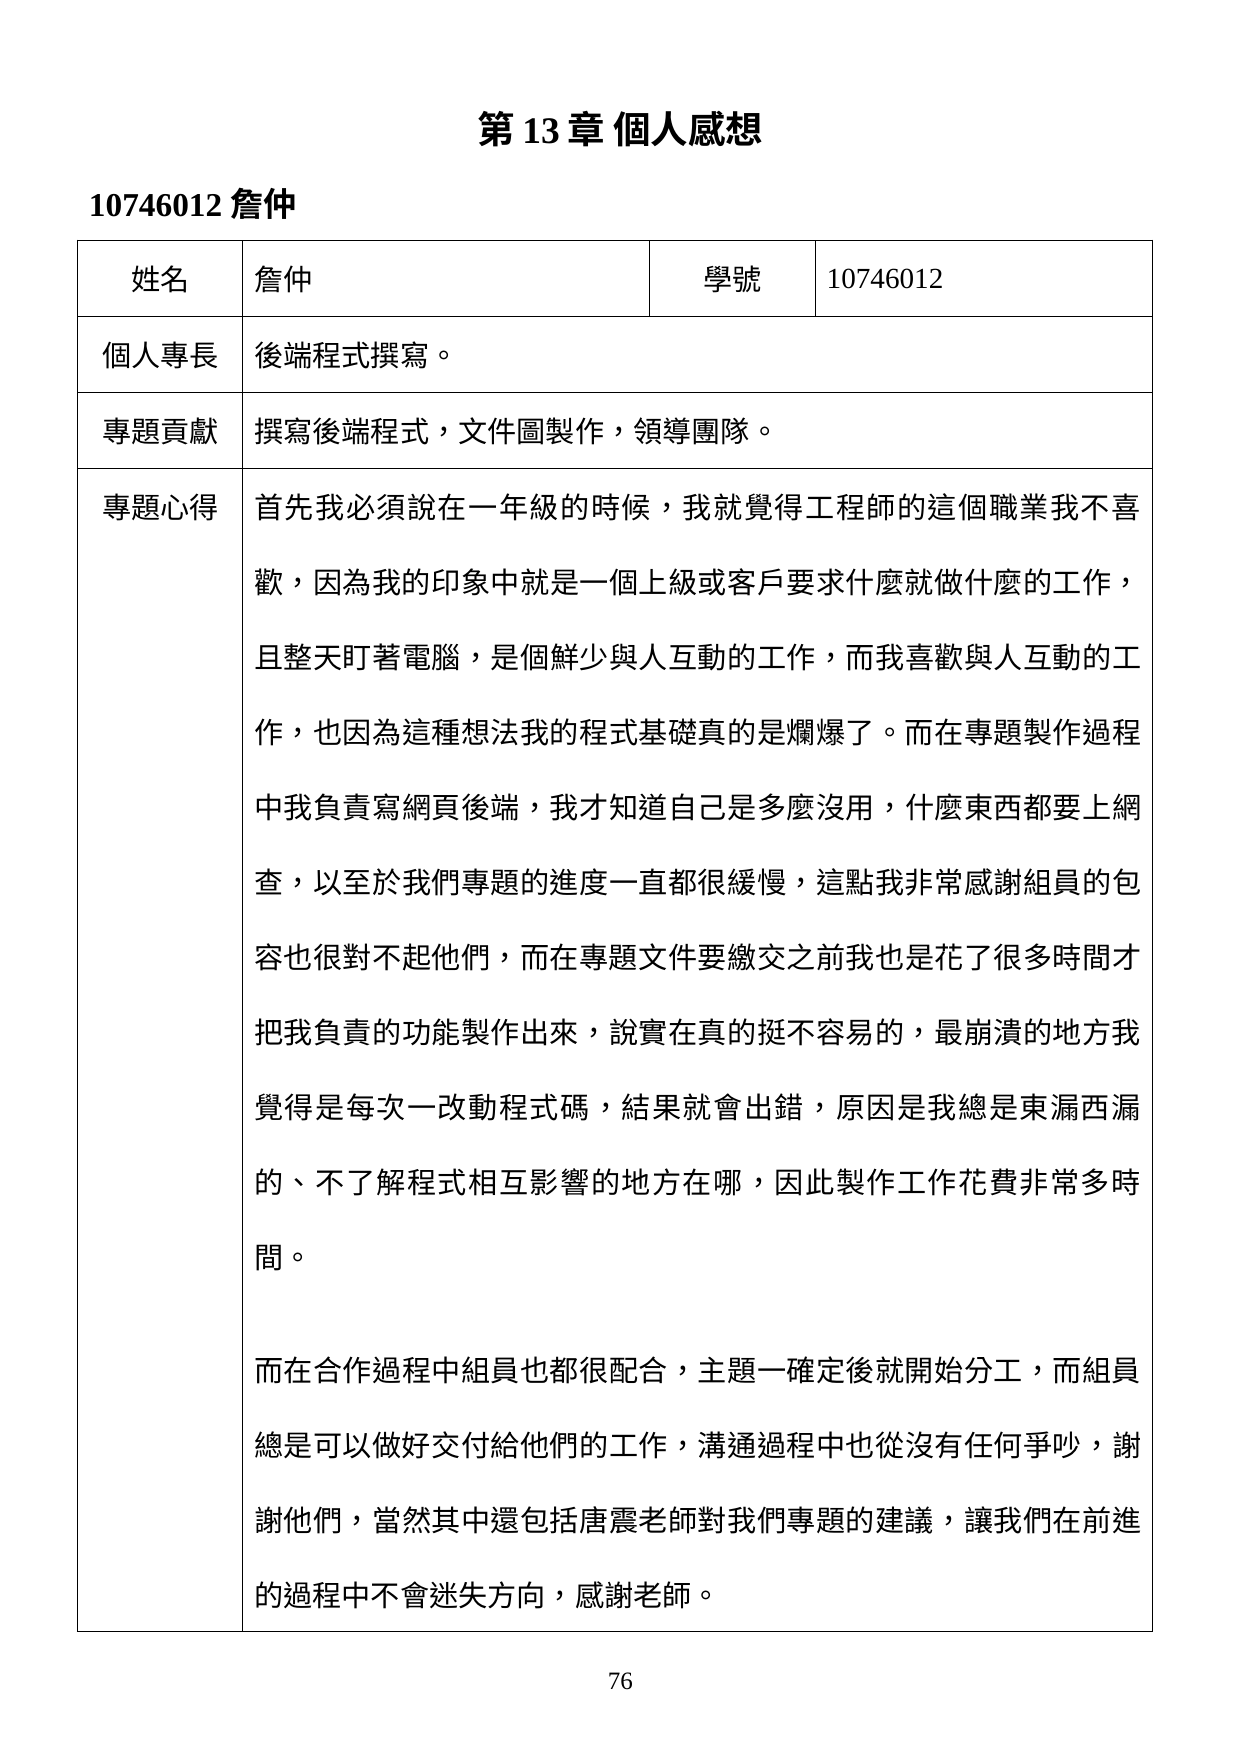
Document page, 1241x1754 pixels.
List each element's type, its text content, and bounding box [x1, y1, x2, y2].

text 第13章 個人感想 [89, 89, 1152, 164]
table_cell 個人專長 [78, 317, 242, 392]
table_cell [243, 469, 1152, 1631]
table_header 10746012 [816, 241, 1152, 316]
text 10746012 詹仲 [89, 164, 1152, 239]
table_header 學號 [650, 241, 815, 316]
table_cell 專題貢獻 [78, 393, 242, 468]
table_cell 專題心得 [78, 469, 242, 1631]
table_cell 撰寫後端程式，文件圖製作，領導團隊。 [243, 393, 1152, 468]
table_header 姓名 [78, 241, 242, 316]
table_header 詹仲 [243, 241, 649, 316]
table_cell 後端程式撰寫。 [243, 317, 1152, 392]
